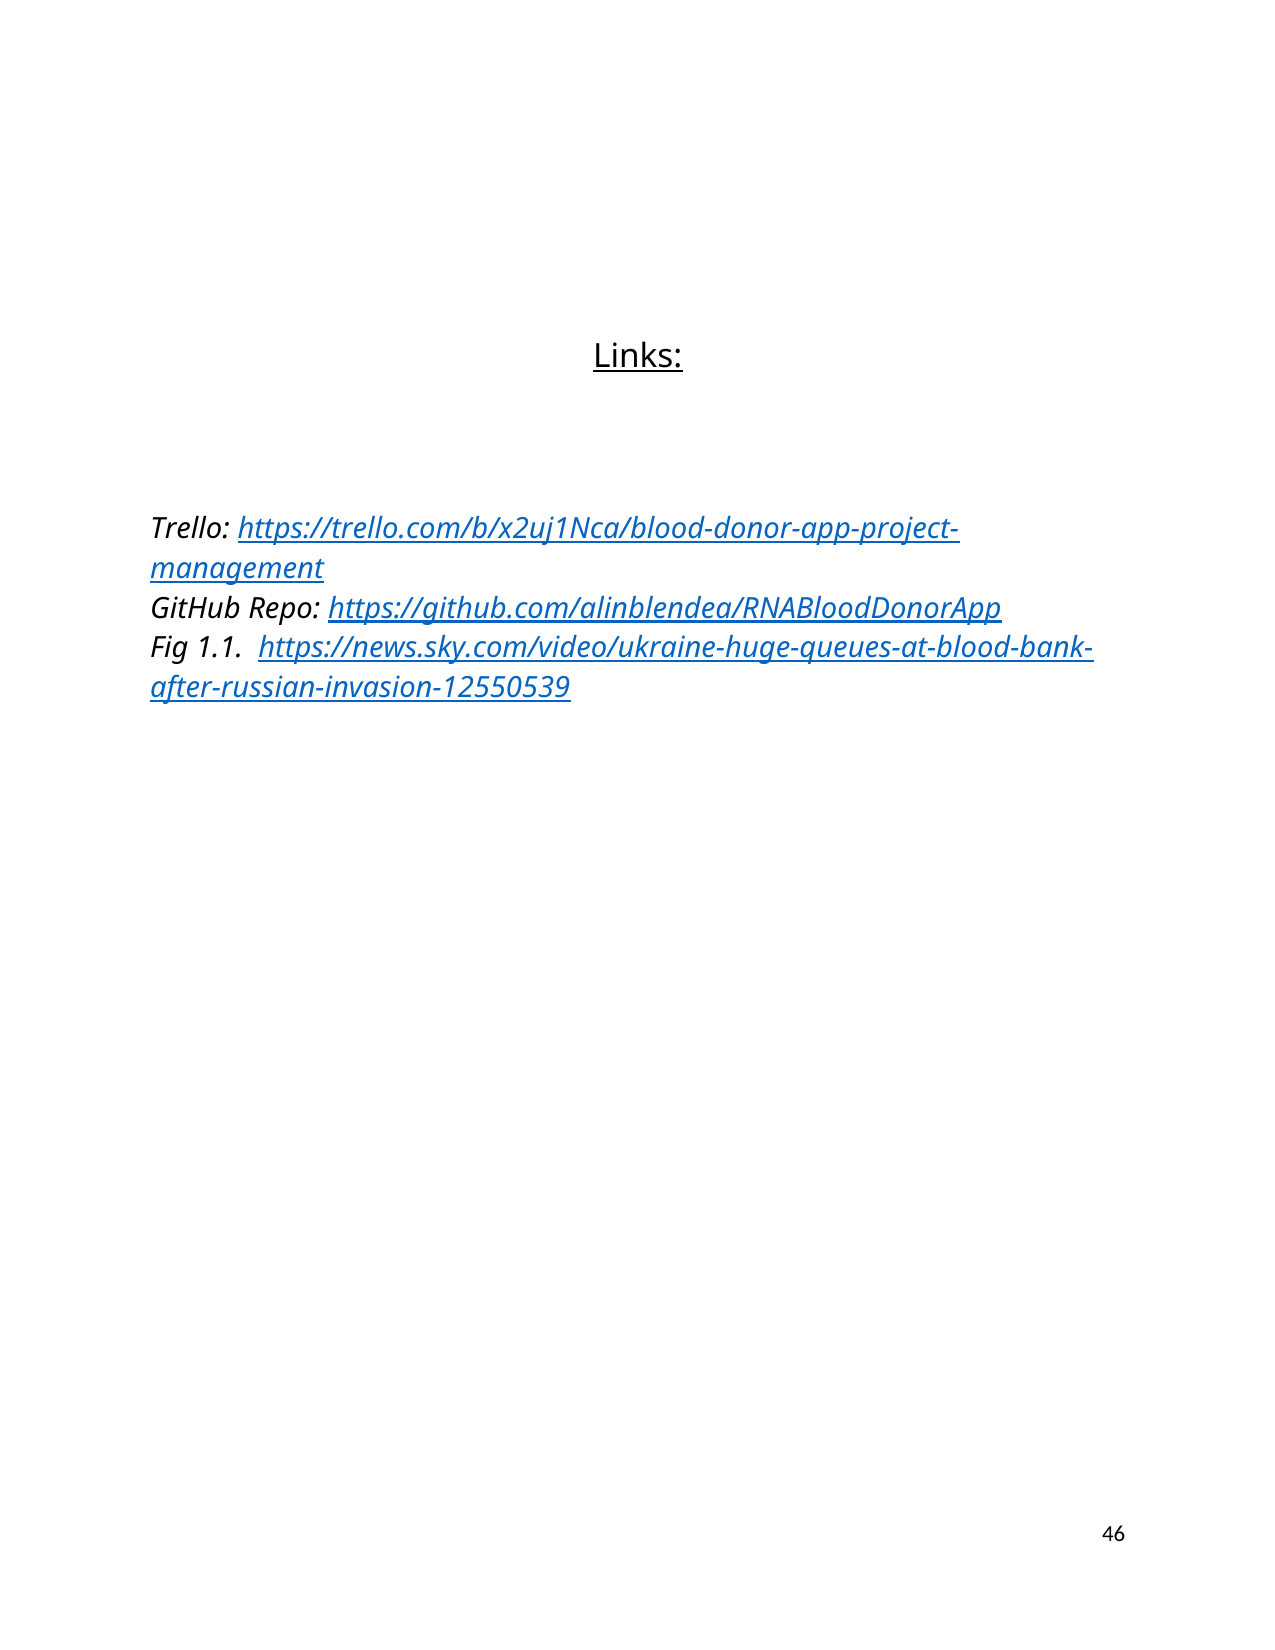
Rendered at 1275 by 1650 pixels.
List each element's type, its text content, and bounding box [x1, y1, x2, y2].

text GitHub Repo: https://github.com/alinblendea/RNABloodDonorApp [150, 587, 1125, 627]
text Fig 1.1. https://news.sky.com/video/ukraine-huge-queues-at-blood-bank-after-russian-invasion-12550539 [150, 627, 1125, 706]
text Trello: https://trello.com/b/x2uj1Nca/blood-donor-app-project-management [150, 508, 1125, 587]
text Links: [150, 332, 1125, 377]
